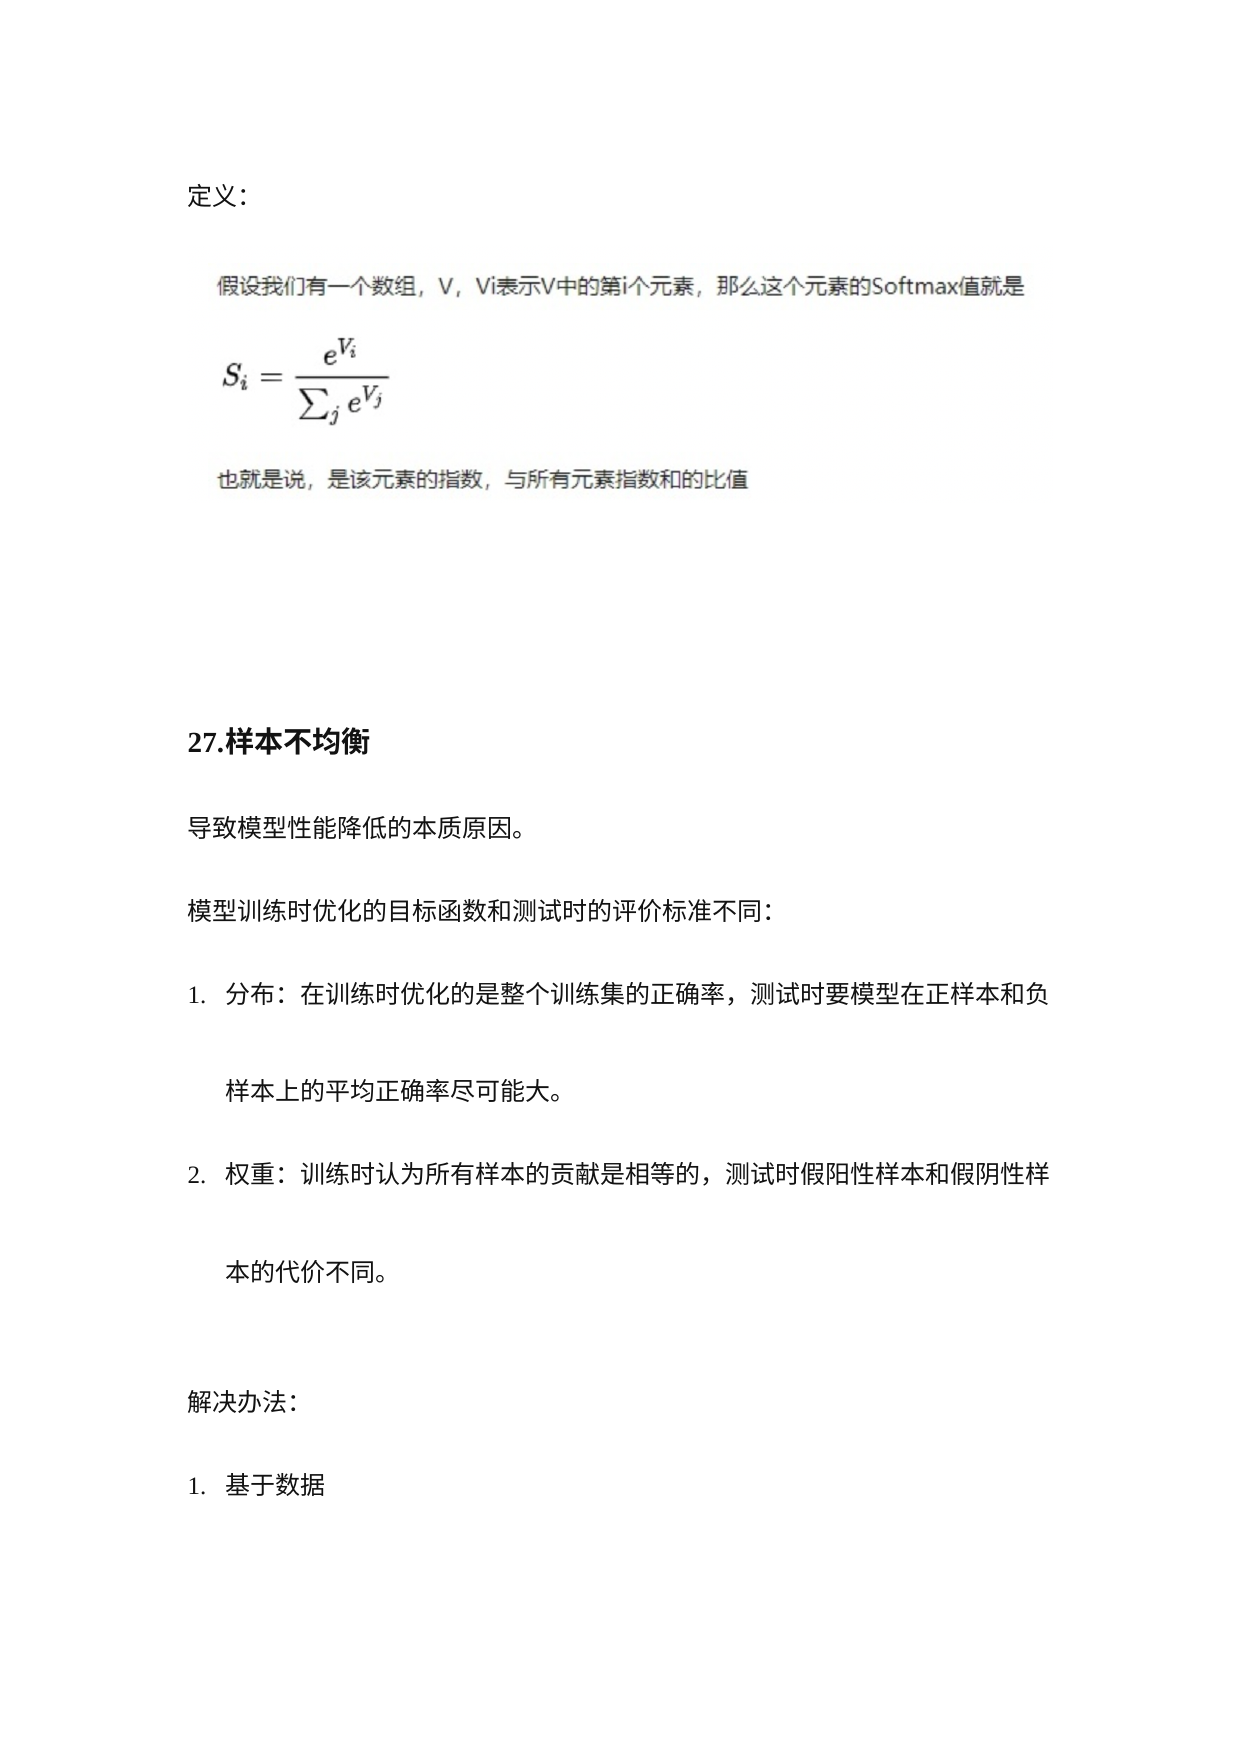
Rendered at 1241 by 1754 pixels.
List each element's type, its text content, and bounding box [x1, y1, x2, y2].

text 导致模型性能降低的本质原因。 [187, 794, 1053, 859]
text 解决办法： [187, 1368, 1053, 1433]
list 基于数据 [187, 1451, 1053, 1516]
text 模型训练时优化的目标函数和测试时的评价标准不同： [187, 877, 1053, 942]
text 定义： [187, 162, 1053, 227]
list 样本不均衡 [187, 707, 1053, 772]
picture [187, 245, 1053, 503]
list 分布：在训练时优化的是整个训练集的正确率，测试时要模型在正样本和负样本上的平均正确率尽可能大。 [187, 960, 1053, 1122]
list 权重：训练时认为所有样本的贡献是相等的，测试时假阳性样本和假阴性样本的代价不同。 [187, 1141, 1053, 1303]
